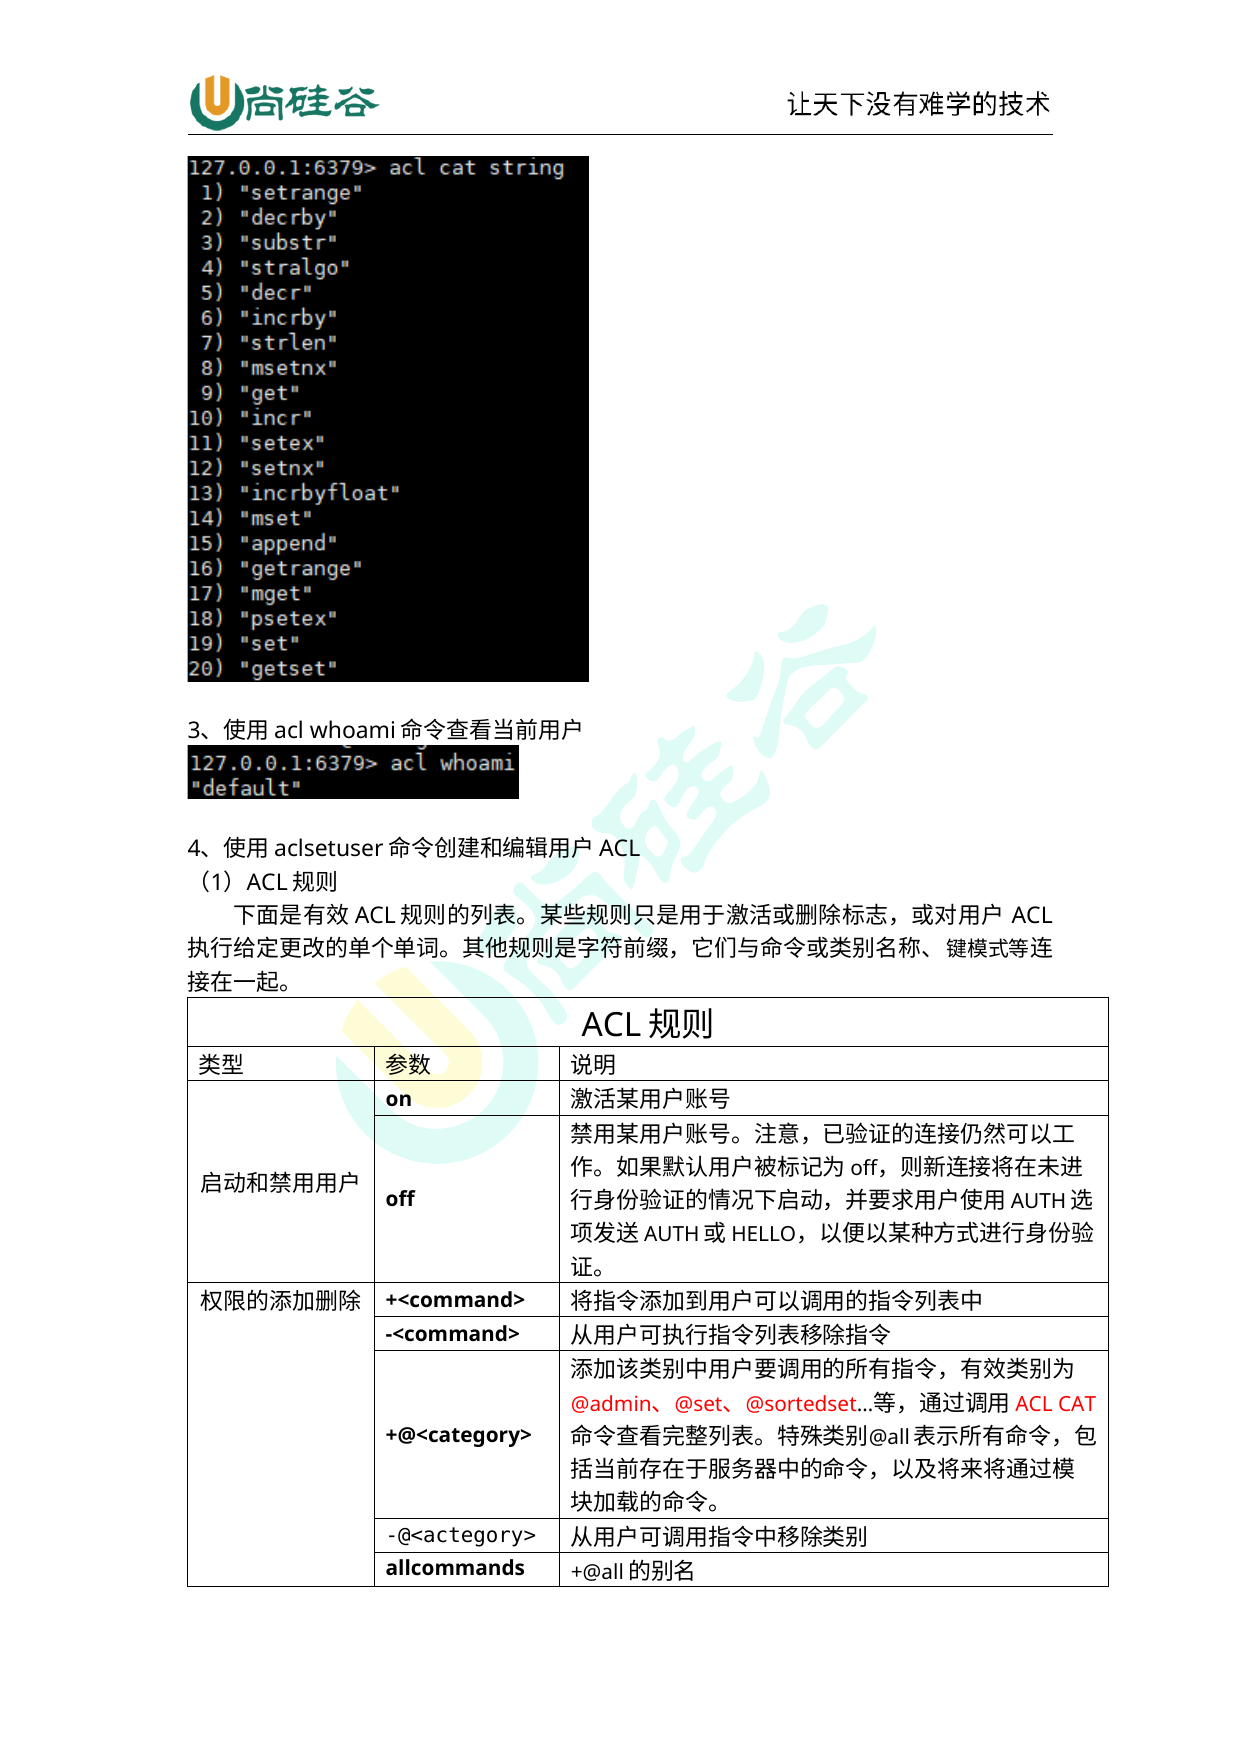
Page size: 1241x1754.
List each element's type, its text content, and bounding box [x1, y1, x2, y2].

table_cell +<command> [375, 1283, 559, 1316]
text （1）ACL规则 [187, 863, 1053, 897]
table_cell 类型 [188, 1047, 374, 1080]
table_cell 从用户可执行指令列表移除指令 [560, 1317, 1108, 1350]
table_cell 参数 [375, 1047, 559, 1080]
table_cell 说明 [560, 1047, 1108, 1080]
table_header ACL规则 [188, 998, 1108, 1046]
picture [187, 73, 1053, 132]
picture [187, 156, 589, 682]
text 4、使用aclsetuser命令创建和编辑用户ACL [187, 830, 1053, 863]
table_cell 将指令添加到用户可以调用的指令列表中 [560, 1283, 1108, 1316]
table_cell allcommands [375, 1553, 559, 1586]
table_cell off [375, 1116, 559, 1282]
table_cell -@<actegory> [375, 1519, 559, 1552]
table_cell -<command> [375, 1317, 559, 1350]
table_cell 激活某用户账号 [560, 1081, 1108, 1114]
table_cell 权限的添加删除 [188, 1283, 374, 1586]
text 3、使用acl whoami命令查看当前用户 [187, 712, 1053, 746]
table_cell 添加该类别中用户要调用的所有指令，有效类别为@admin、@set、@sortedset…等，通过调用ACL CAT命令查看完整列表。特殊类别@all表示所有命令，包括当前存在于服务器中的命令，以及将来将通过模块加载的命令。 [560, 1351, 1108, 1517]
table_cell on [375, 1081, 559, 1114]
table_cell 禁用某用户账号。注意，已验证的连接仍然可以工作。如果默认用户被标记为off，则新连接将在未进行身份验证的情况下启动，并要求用户使用AUTH选项发送AUTH或HELLO，以便以某种方式进行身份验证。 [560, 1116, 1108, 1282]
table_cell +@all的别名 [560, 1553, 1108, 1586]
table_cell 启动和禁用用户 [188, 1081, 374, 1282]
picture [187, 745, 519, 799]
table_cell 从用户可调用指令中移除类别 [560, 1519, 1108, 1552]
table_cell +@<category> [375, 1351, 559, 1517]
text 下面是有效ACL规则的列表。某些规则只是用于激活或删除标志，或对用户ACL执行给定更改的单个单词。其他规则是字符前缀，它们与命令或类别名称、键模式等连接在一起。 [187, 897, 1053, 997]
